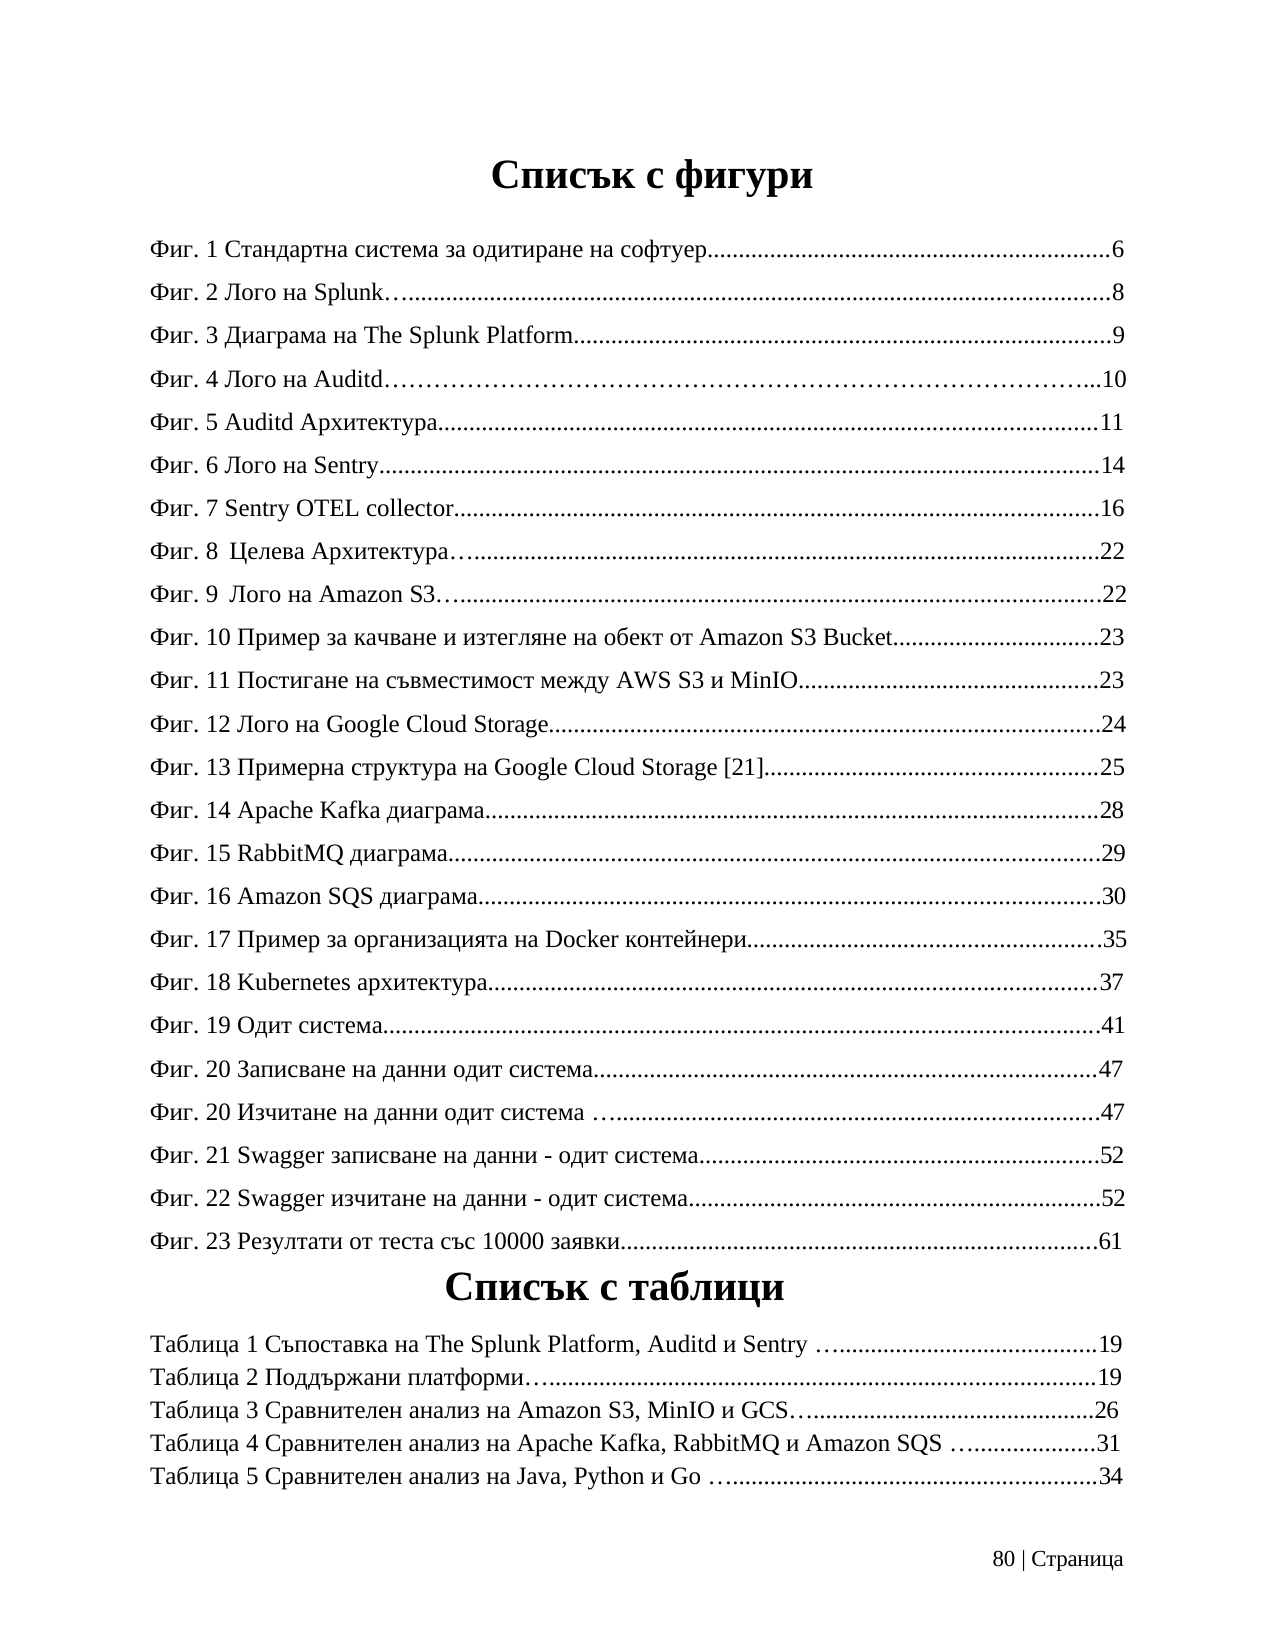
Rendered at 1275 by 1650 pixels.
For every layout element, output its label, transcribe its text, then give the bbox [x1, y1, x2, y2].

text Фиг. 14 Apache Kafka диаграма 28 [149, 795, 1127, 824]
text Фиг. 23 Резултати от теста със 10000 заявки .61 [149, 1226, 1127, 1255]
text Фиг. 13 Примерна структура на Google Cloud Storage [21] 25 [149, 752, 1127, 781]
text Фиг. 2 Лого на Splunk… 8 [149, 277, 1127, 306]
text Фиг. 17 Пример за организацията на Docker контейнери .35 [149, 924, 1127, 953]
text Таблица 4 Сравнителен анализ на Apache Kafka, RabbitMQ и Amazon SQS … 31 [150, 1428, 1127, 1457]
text Фиг. 16 Amazon SQS диаграма .30 [149, 881, 1127, 910]
text Фиг. 21 Swagger записване на данни - одит система .52 [149, 1140, 1127, 1169]
text Фиг. 18 Kubernetes архитектура 37 [149, 967, 1127, 996]
text Фиг. 1 Стандартна система за одитиране на софтуер 6 [149, 234, 1127, 263]
text Фиг. 7 Sentry OTEL collector .16 [149, 493, 1127, 522]
text Таблица 2 Поддържани платформи… 19 [150, 1362, 1127, 1391]
text Фиг. 6 Лого на Sentry 14 [149, 450, 1127, 479]
text Фиг. 5 Auditd Архитектура 11 [149, 407, 1127, 436]
text Таблица 3 Сравнителен анализ на Amazon S3, MinIO и GCS… 26 [150, 1395, 1127, 1424]
text Фиг. 15 RabbitMQ диаграма .29 [149, 838, 1127, 867]
text Таблица 5 Сравнителен анализ на Java, Python и Go … 34 [150, 1461, 1127, 1490]
text Фиг. 4 Лого на Auditd…………………………………………………………………………...10 [149, 364, 1127, 392]
text Таблица 1 Съпоставка на The Splunk Platform, Auditd и Sentry … 19 [150, 1329, 1127, 1358]
subtitle Списък с таблици [101, 1261, 1127, 1309]
text Фиг. 9 Лого на Amazon S3… .22 [149, 579, 1127, 608]
text Фиг. 20 Изчитане на данни одит система … .47 [149, 1097, 1127, 1126]
text Фиг. 19 Одит система .41 [149, 1011, 1127, 1039]
text Фиг. 10 Пример за качване и изтегляне на обект от Amazon S3 Bucket 23 [149, 622, 1127, 651]
text Фиг. 12 Лого на Google Cloud Storage .24 [149, 709, 1127, 737]
text Фиг. 8 Целева Архитектура… .22 [149, 536, 1127, 565]
subtitle Списък с фигури [101, 150, 1127, 198]
text Фиг. 20 Записване на данни одит система 47 [149, 1054, 1127, 1082]
text Фиг. 3 Диаграма на The Splunk Platform 9 [149, 321, 1127, 349]
text Фиг. 11 Постигане на съвместимост между AWS S3 и MinIO 23 [149, 666, 1127, 694]
text Фиг. 22 Swagger изчитане на данни - одит система .52 [149, 1183, 1127, 1212]
